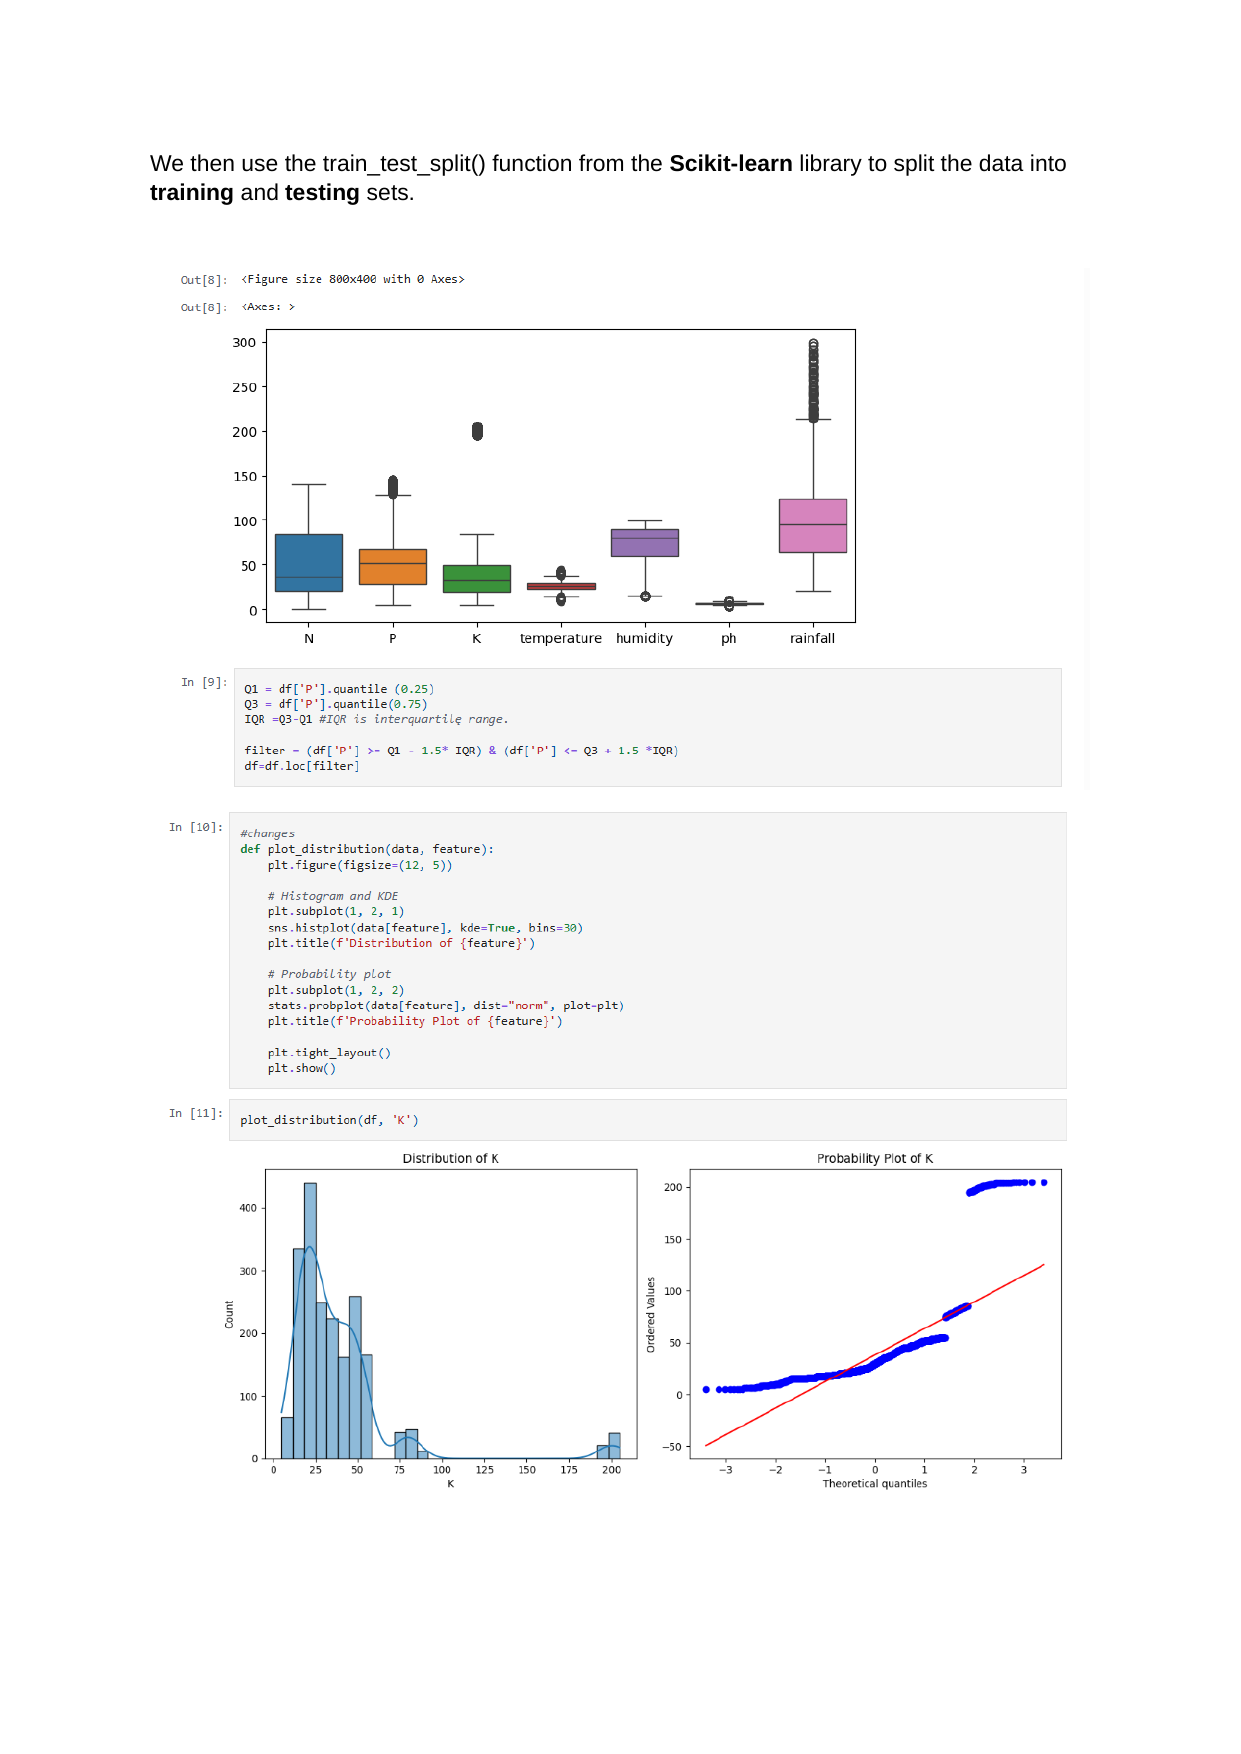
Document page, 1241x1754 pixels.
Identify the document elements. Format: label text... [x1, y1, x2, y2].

picture [150, 268, 1091, 790]
text We then use the train_test_split() function from the Scikit-learn library to split the data into training and testing sets. [150, 150, 1090, 205]
picture [150, 808, 1091, 1501]
